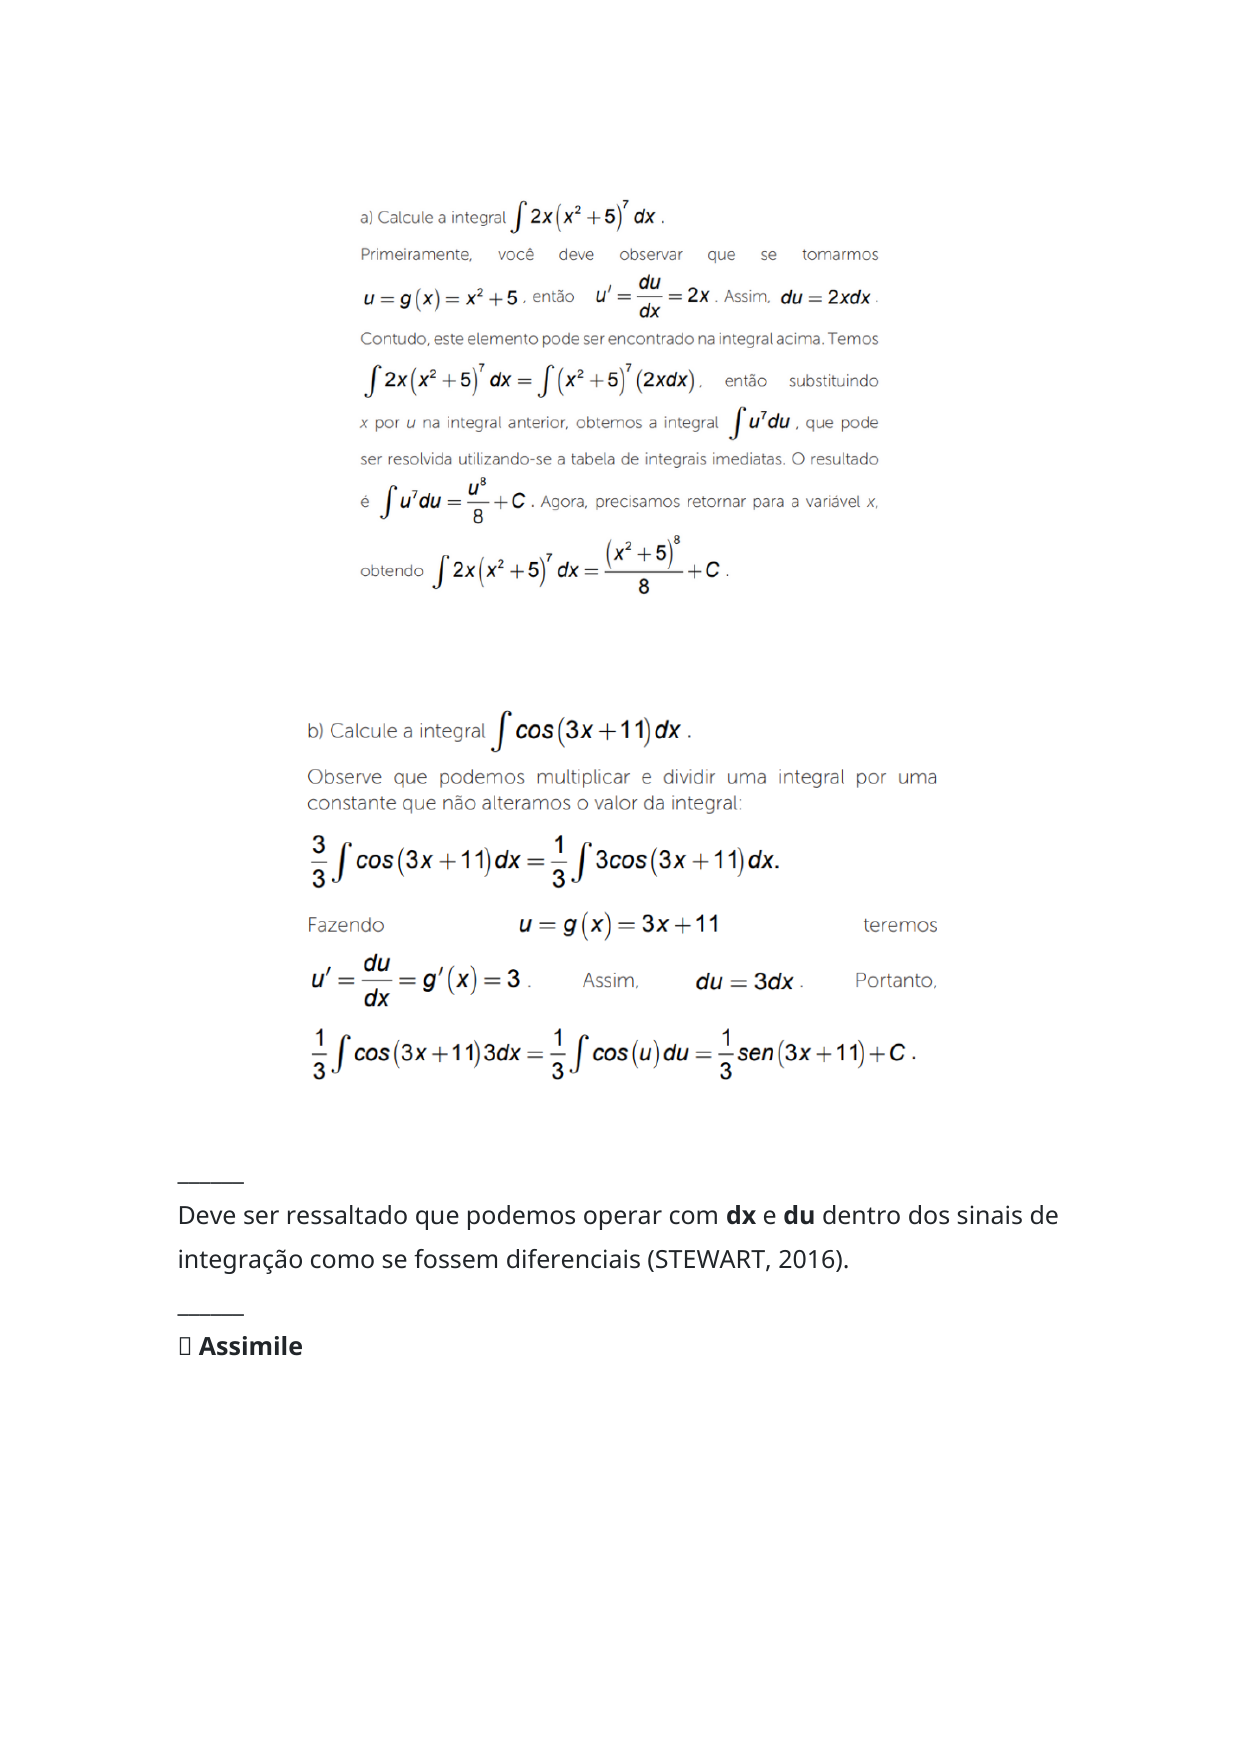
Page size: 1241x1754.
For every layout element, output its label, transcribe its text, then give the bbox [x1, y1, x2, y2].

text ______ [177, 1145, 1063, 1188]
text Deve ser ressaltado que podemos operar com dx e du dentro dos sinais de integração como se fossem diferenciais (STEWART, 2016). [177, 1188, 1063, 1276]
text ______ [177, 1276, 1063, 1319]
picture [177, 147, 1063, 1145]
text 🔁 Assimile [177, 1319, 1063, 1363]
